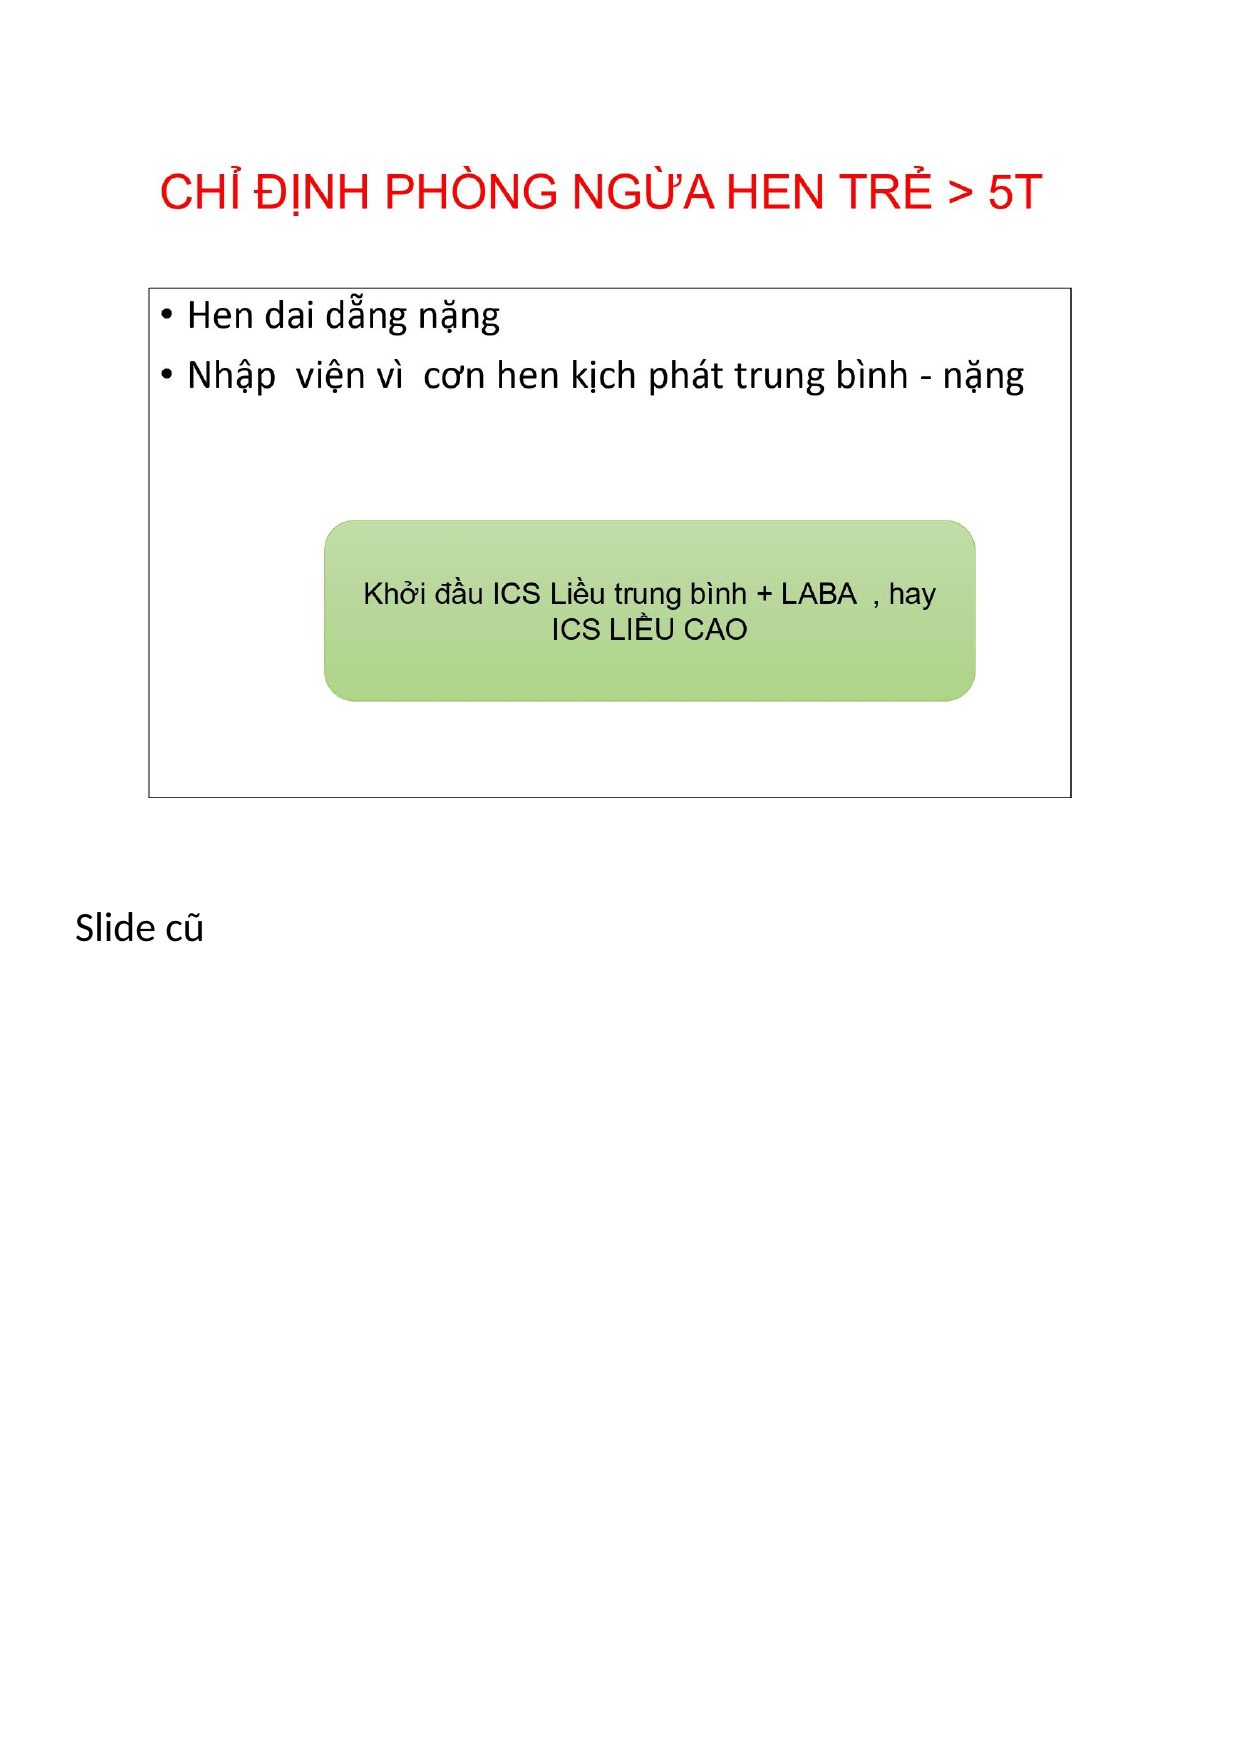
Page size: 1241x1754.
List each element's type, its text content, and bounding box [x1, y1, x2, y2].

text Slide cũ [75, 901, 1165, 952]
picture [75, 75, 1144, 877]
